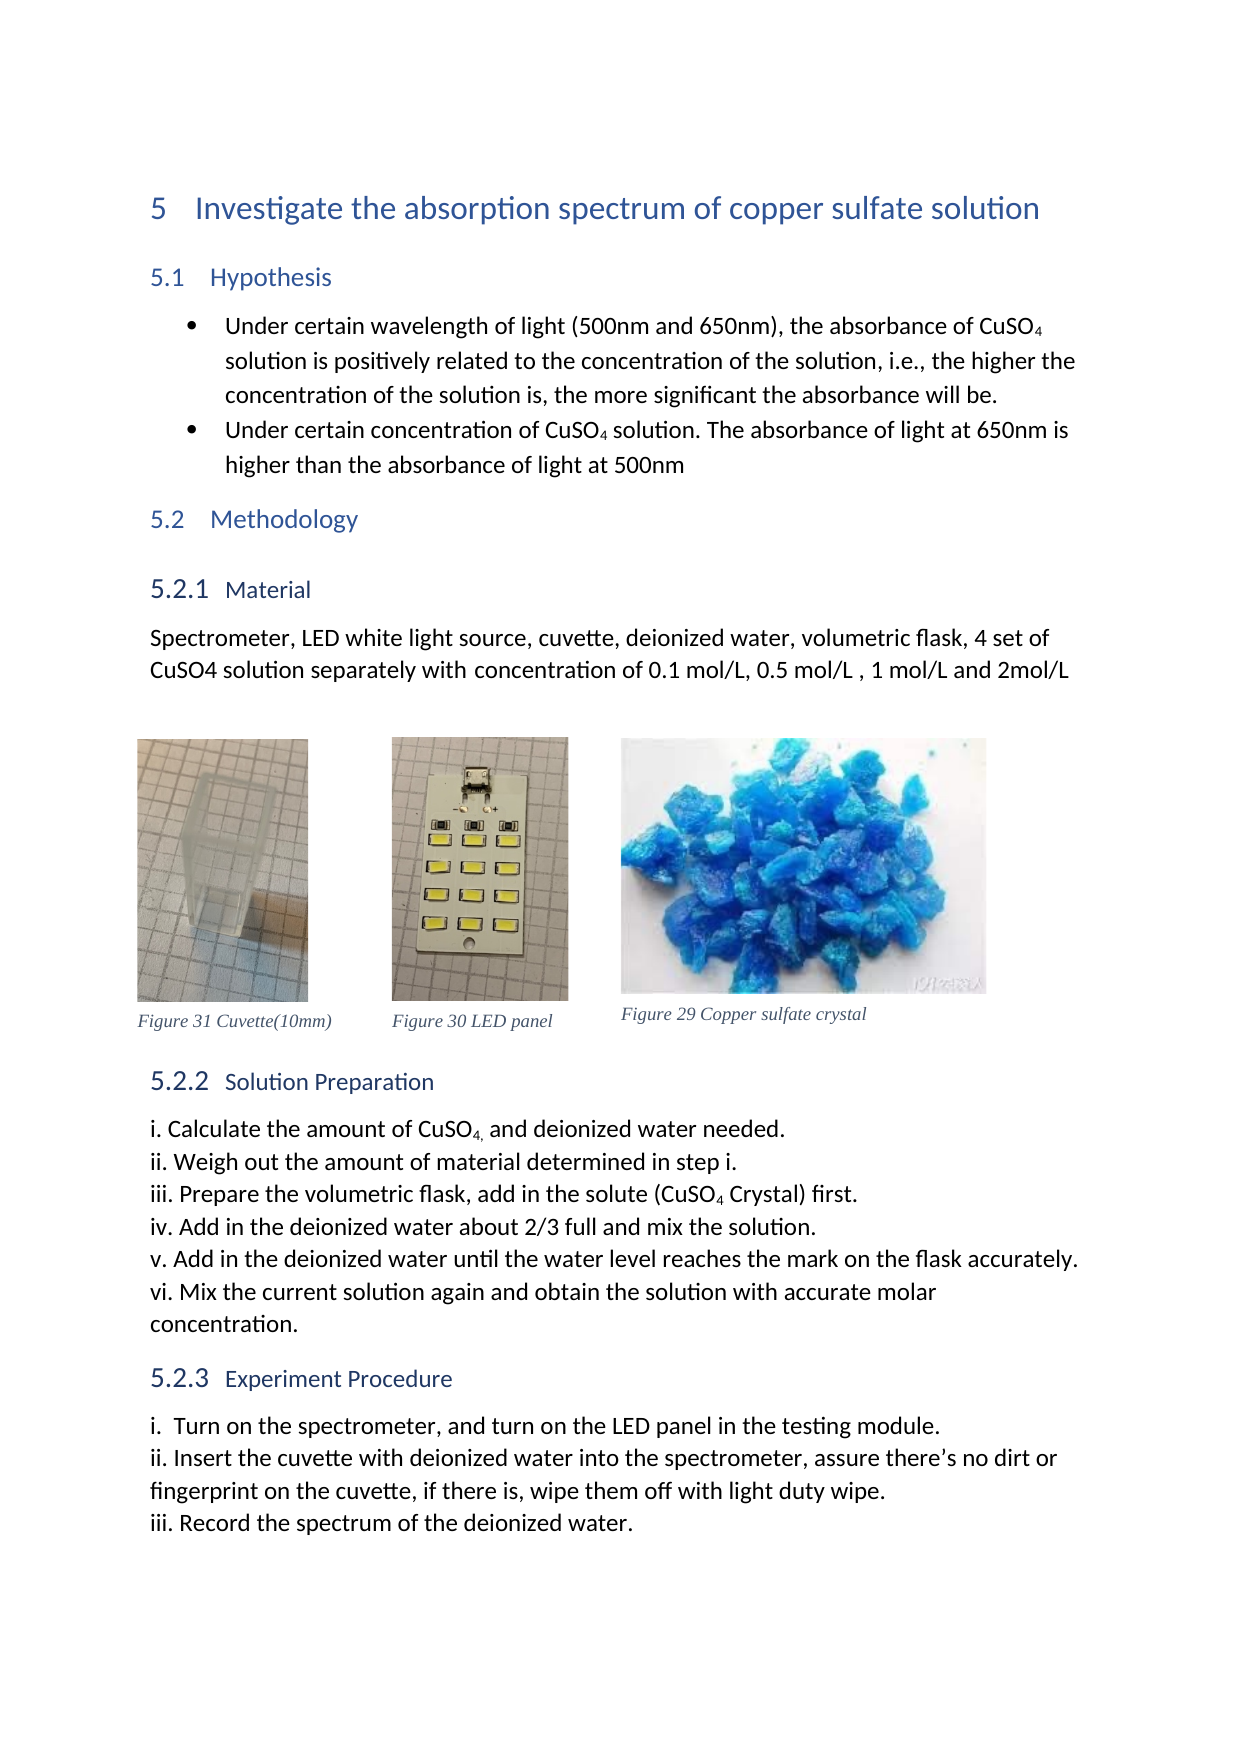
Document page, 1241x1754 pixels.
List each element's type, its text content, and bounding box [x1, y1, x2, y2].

list Under certain concentration of CuSO4 solution. The absorbance of light at 650nm is higher than the absorbance of light at 500nm [187, 413, 1090, 480]
list Under certain wavelength of light (500nm and 650nm), the absorbance of CuSO4 solution is positively related to the concentration of the solution, i.e., the higher the concentration of the solution is, the more significant the absorbance will be. [187, 309, 1090, 411]
text vi. Mix the current solution again and obtain the solution with accurate molar concentration. [150, 1275, 1090, 1340]
text ii. Weigh out the amount of material determined in step i. [150, 1145, 1090, 1177]
subtitle Material [150, 556, 1090, 621]
text i. Calculate the amount of CuSO4, and deionized water needed. [150, 1112, 1090, 1145]
text iv. Add in the deionized water about 2/3 full and mix the solution. [150, 1210, 1090, 1242]
subtitle Hypothesis [150, 244, 1090, 309]
text ii. Insert the cuvette with deionized water into the spectrometer, assure there’s no dirt or fingerprint on the cuvette, if there is, wipe them off with light duty wipe. [150, 1442, 1090, 1507]
subtitle Methodology [150, 487, 1090, 552]
picture [620, 738, 987, 994]
picture [391, 737, 569, 1001]
text i. Turn on the spectrometer, and turn on the LED panel in the testing module. [150, 1409, 1090, 1442]
picture [137, 739, 309, 1002]
text iii. Record the spectrum of the deionized water. [150, 1507, 1090, 1539]
text Spectrometer, LED white light source, cuvette, deionized water, volumetric flask, 4 set of CuSO4 solution separately with concentration of 0.1 mol/L, 0.5 mol/L , 1 mol/L and 2mol/L [150, 621, 1090, 686]
text iii. Prepare the volumetric flask, add in the solute (CuSO4 Crystal) first. [150, 1177, 1090, 1210]
subtitle Experiment Procedure [150, 1344, 1090, 1409]
subtitle Investigate the absorption spectrum of copper sulfate solution [150, 175, 1090, 240]
text v. Add in the deionized water until the water level reaches the mark on the flask accurately. [150, 1242, 1090, 1275]
